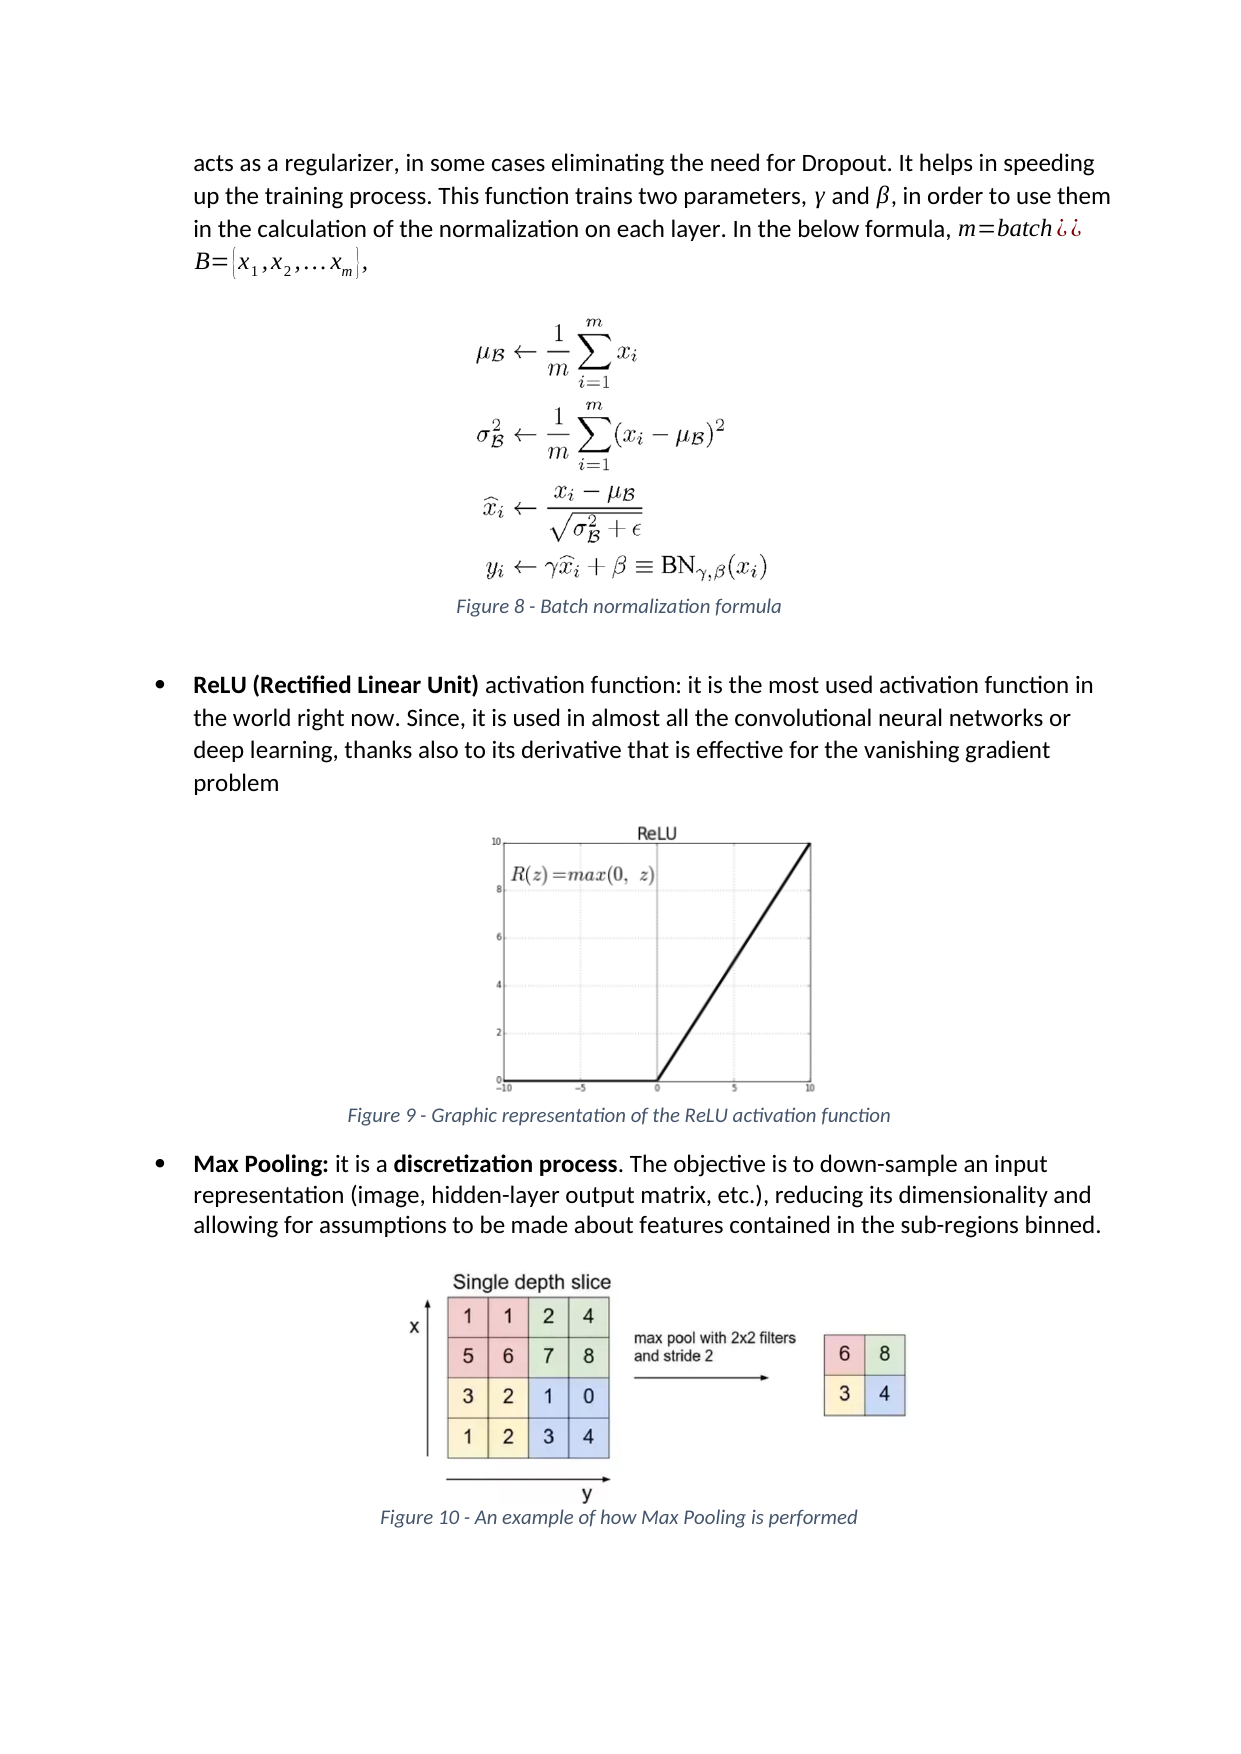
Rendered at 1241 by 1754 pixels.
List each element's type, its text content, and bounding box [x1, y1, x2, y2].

text Figure 9 - Graphic representation of the ReLU activation function [118, 1102, 1122, 1128]
text Figure 10 - An example of how Max Pooling is performed [118, 1504, 1122, 1529]
picture [453, 299, 787, 594]
text Figure 8 - Batch normalization formula [118, 594, 1122, 619]
list Max Pooling: it is a discretization process. The objective is to down-sample an input representation (image, hidden-layer output matrix, etc.), reducing its dimensionality and allowing for assumptions to be made about features contained in the sub-regions binned. [156, 1148, 1122, 1240]
picture [406, 1268, 909, 1504]
picture [481, 817, 834, 1103]
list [156, 148, 1122, 281]
list ReLU (Rectified Linear Unit) activation function: it is the most used activation function in the world right now. Since, it is used in almost all the convolutional neural networks or deep learning, thanks also to its derivative that is effective for the vanishing gradient problem [156, 669, 1122, 798]
